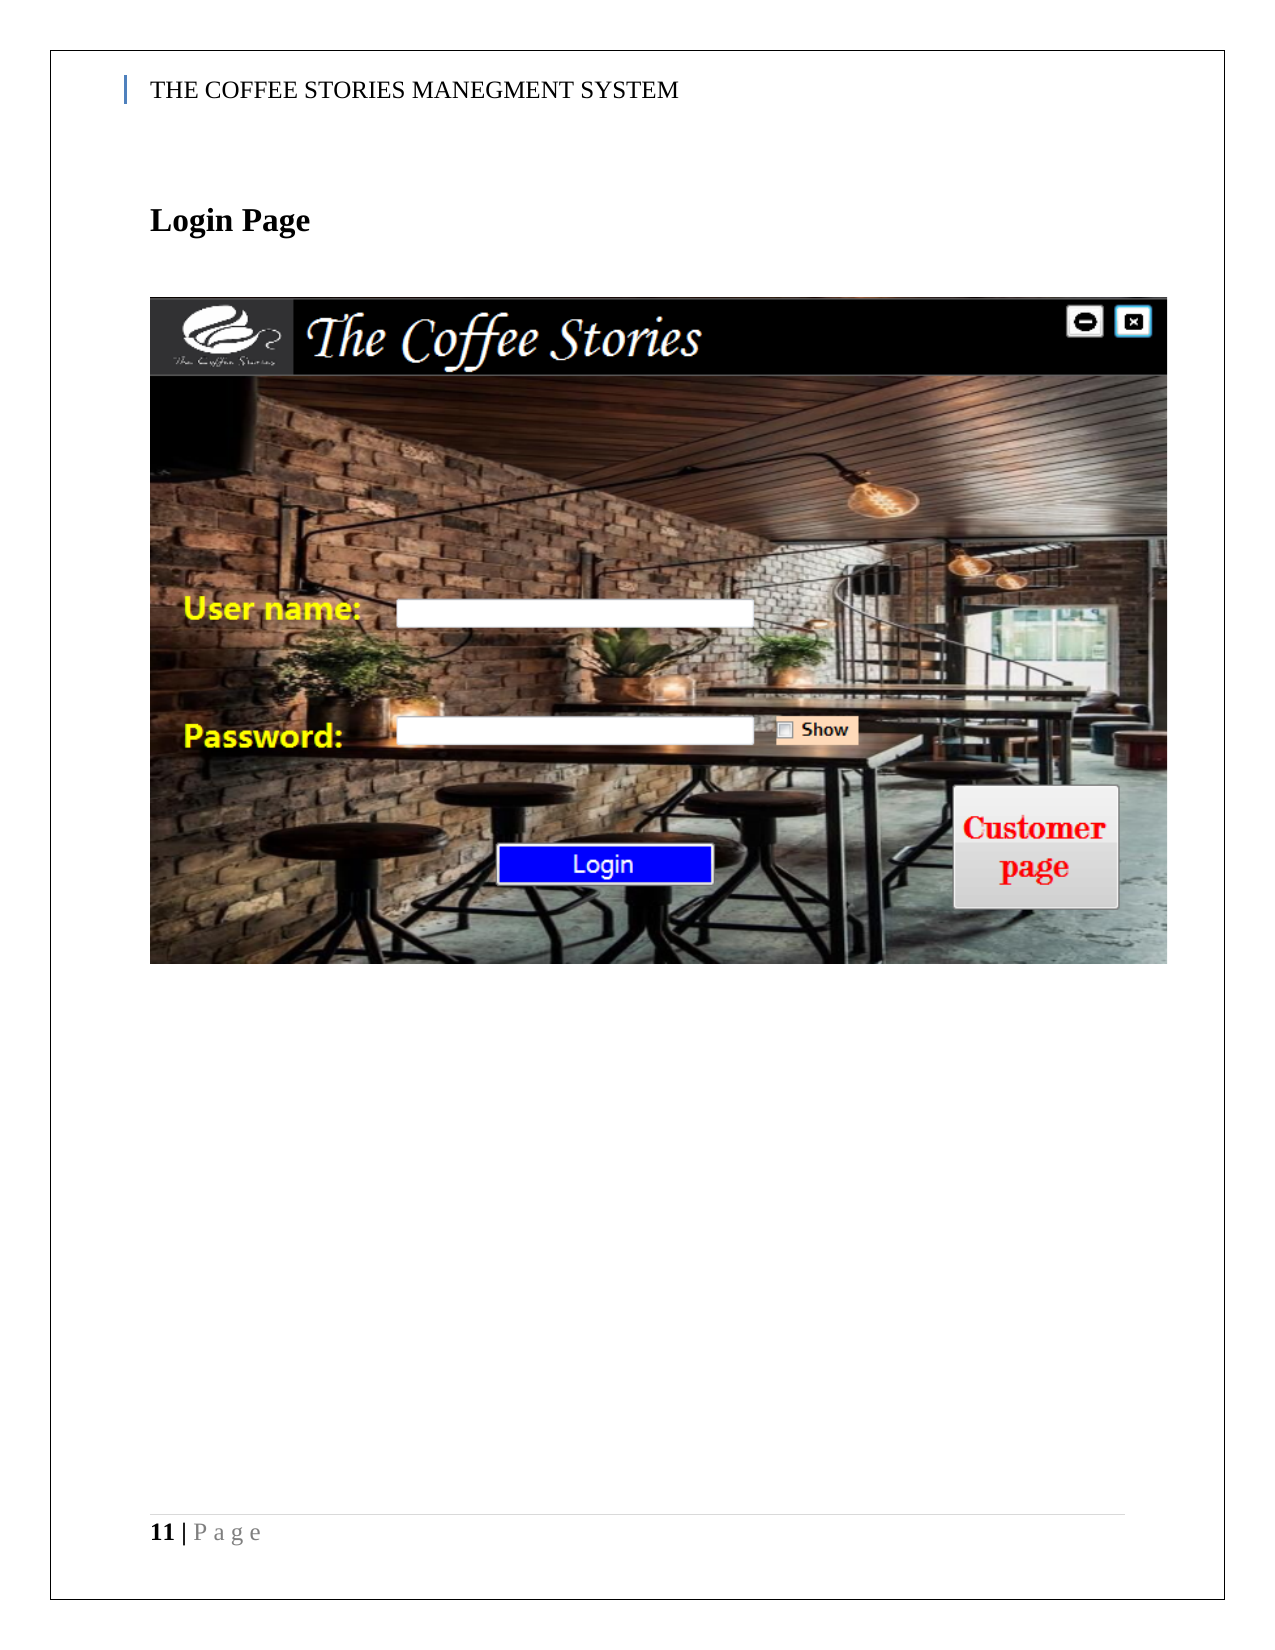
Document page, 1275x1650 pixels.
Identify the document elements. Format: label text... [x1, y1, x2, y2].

picture [150, 297, 1168, 964]
subtitle Login Page [150, 200, 1125, 238]
